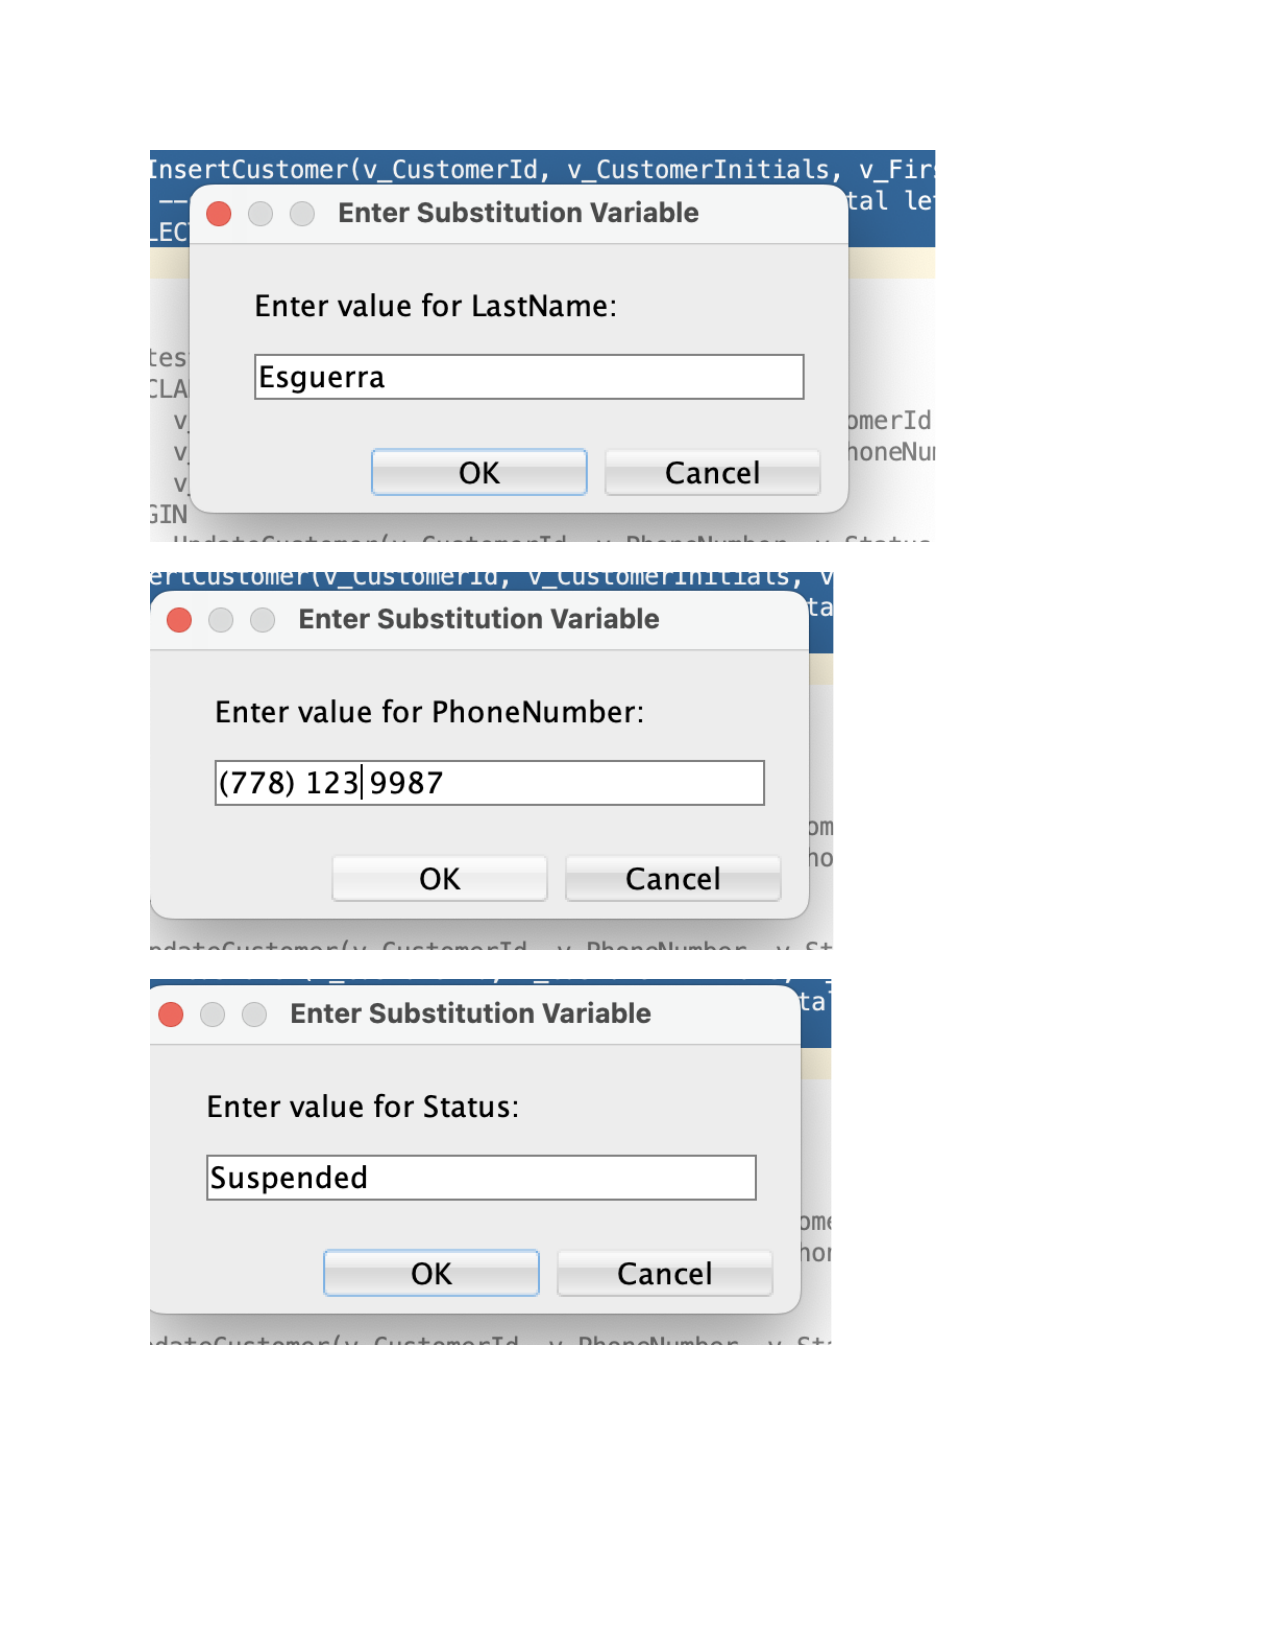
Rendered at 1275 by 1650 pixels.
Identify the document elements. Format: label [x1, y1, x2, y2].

picture [150, 979, 832, 1345]
picture [150, 150, 936, 542]
picture [150, 572, 834, 950]
